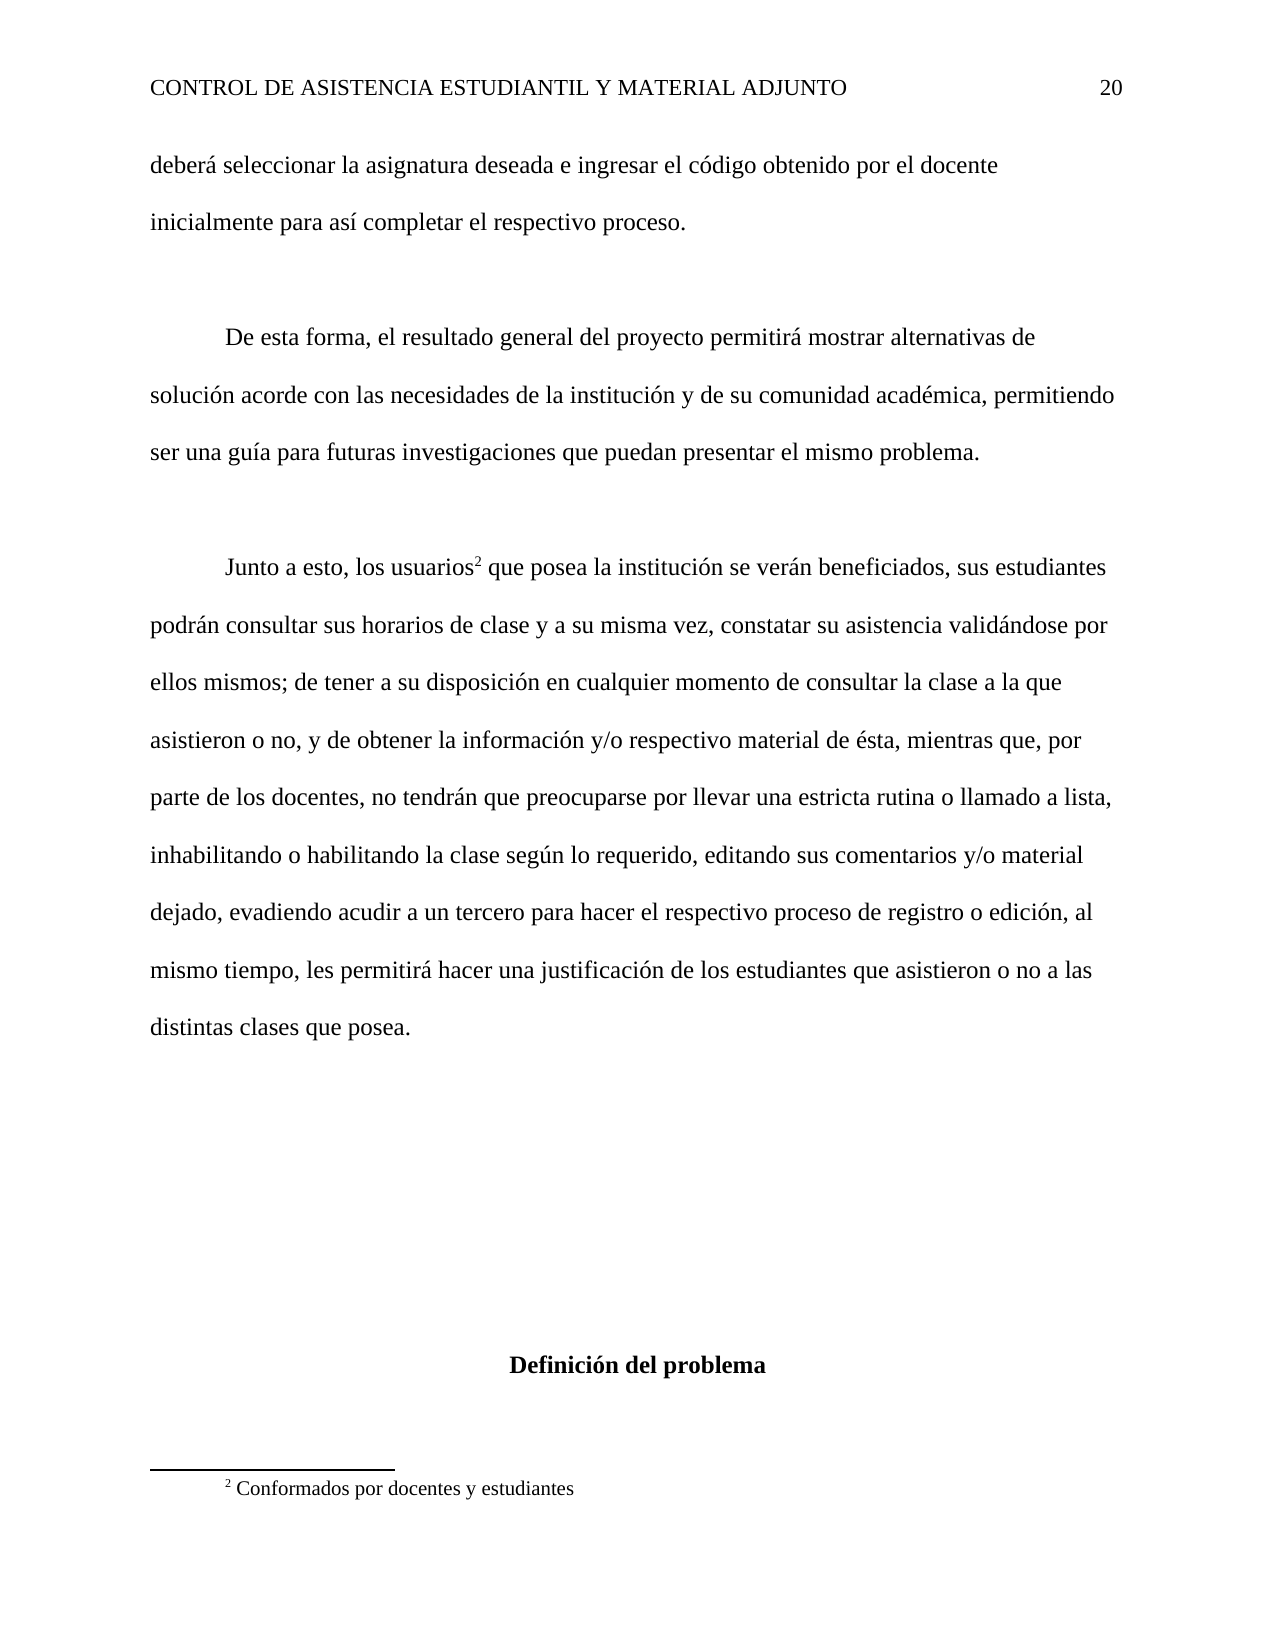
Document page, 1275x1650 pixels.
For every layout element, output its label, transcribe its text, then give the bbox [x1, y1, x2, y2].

text Junto a esto, los usuarios que posea la institución se verán beneficiados, sus estudiantes podrán consultar sus horarios de clase y a su misma vez, constatar su asistencia validándose por ellos mismos; de tener a su disposición en cualquier momento de consultar la clase a la que asistieron o no, y de obtener la información y/o respectivo material de ésta, mientras que, por parte de los docentes, no tendrán que preocuparse por llevar una estricta rutina o llamado a lista, inhabilitando o habilitando la clase según lo requerido, editando sus comentarios y/o material dejado, evadiendo acudir a un tercero para hacer el respectivo proceso de registro o edición, al mismo tiempo, les permitirá hacer una justificación de los estudiantes que asistieron o no a las distintas clases que posea. [150, 552, 1125, 1041]
subtitle Definición del problema [150, 1350, 1125, 1379]
text De esta forma, el resultado general del proyecto permitirá mostrar alternativas de solución acorde con las necesidades de la institución y de su comunidad académica, permitiendo ser una guía para futuras investigaciones que puedan presentar el mismo problema. [150, 322, 1125, 466]
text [150, 150, 1125, 236]
